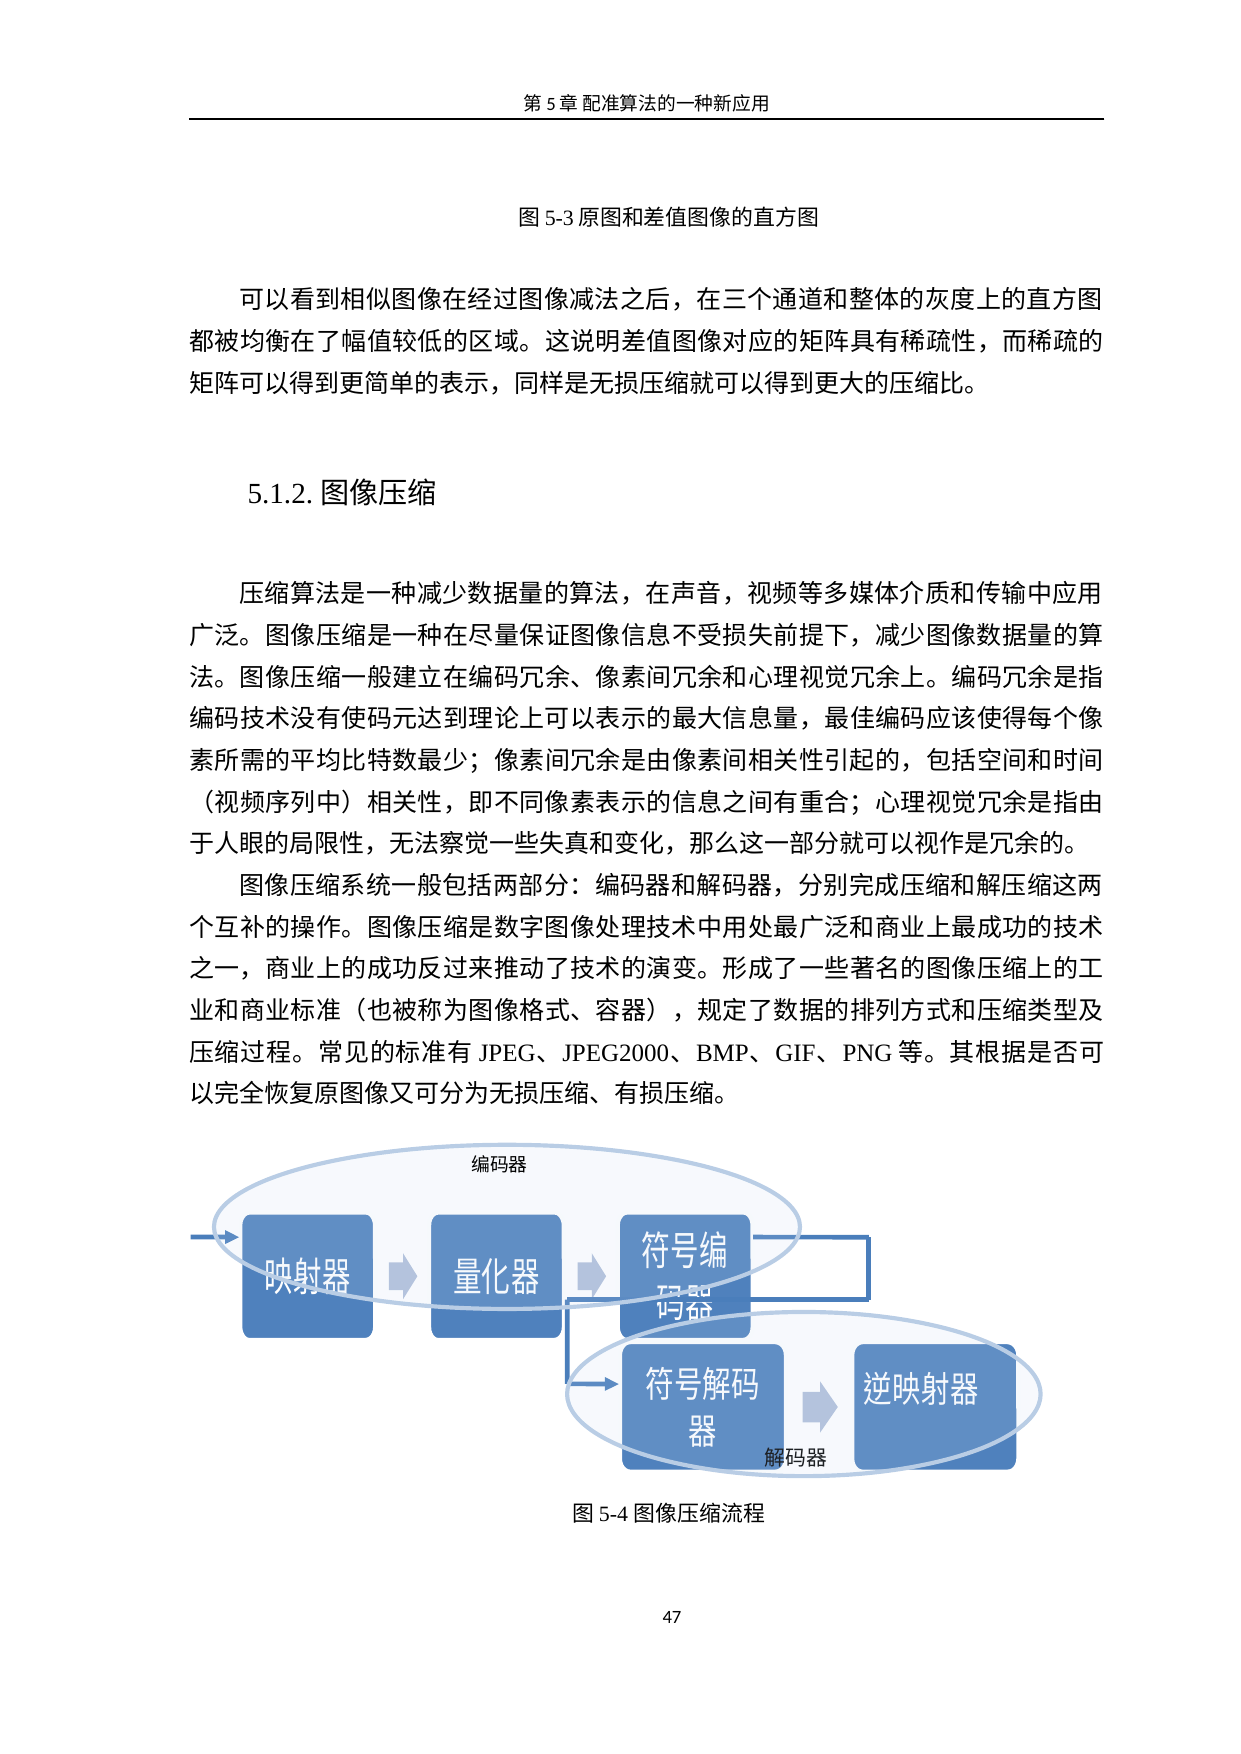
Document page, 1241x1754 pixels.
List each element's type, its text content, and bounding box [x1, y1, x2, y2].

text 图5-4 图像压缩流程 [189, 1488, 1104, 1529]
text 图5-3原图和差值图像的直方图 [189, 192, 1104, 234]
text 可以看到相似图像在经过图像减法之后，在三个通道和整体的灰度上的直方图都被均衡在了幅值较低的区域。这说明差值图像对应的矩阵具有稀疏性，而稀疏的矩阵可以得到更简单的表示，同样是无损压缩就可以得到更大的压缩比。 [189, 276, 1104, 401]
subtitle 5.1.2. 图像压缩 [189, 469, 1104, 512]
text 图像压缩系统一般包括两部分：编码器和解码器，分别完成压缩和解压缩这两个互补的操作。图像压缩是数字图像处理技术中用处最广泛和商业上最成功的技术之一，商业上的成功反过来推动了技术的演变。形成了一些著名的图像压缩上的工业和商业标准（也被称为图像格式、容器），规定了数据的排列方式和压缩类型及压缩过程。常见的标准有JPEG、JPEG2000、BMP、GIF、PNG等。其根据是否可以完全恢复原图像又可分为无损压缩、有损压缩。 [189, 861, 1104, 1111]
text 压缩算法是一种减少数据量的算法，在声音，视频等多媒体介质和传输中应用广泛。图像压缩是一种在尽量保证图像信息不受损失前提下，减少图像数据量的算法。图像压缩一般建立在编码冗余、像素间冗余和心理视觉冗余上。编码冗余是指编码技术没有使码元达到理论上可以表示的最大信息量，最佳编码应该使得每个像素所需的平均比特数最少；像素间冗余是由像素间相关性引起的，包括空间和时间（视频序列中）相关性，即不同像素表示的信息之间有重合；心理视觉冗余是指由于人眼的局限性，无法察觉一些失真和变化，那么这一部分就可以视作是冗余的。 [189, 569, 1104, 861]
